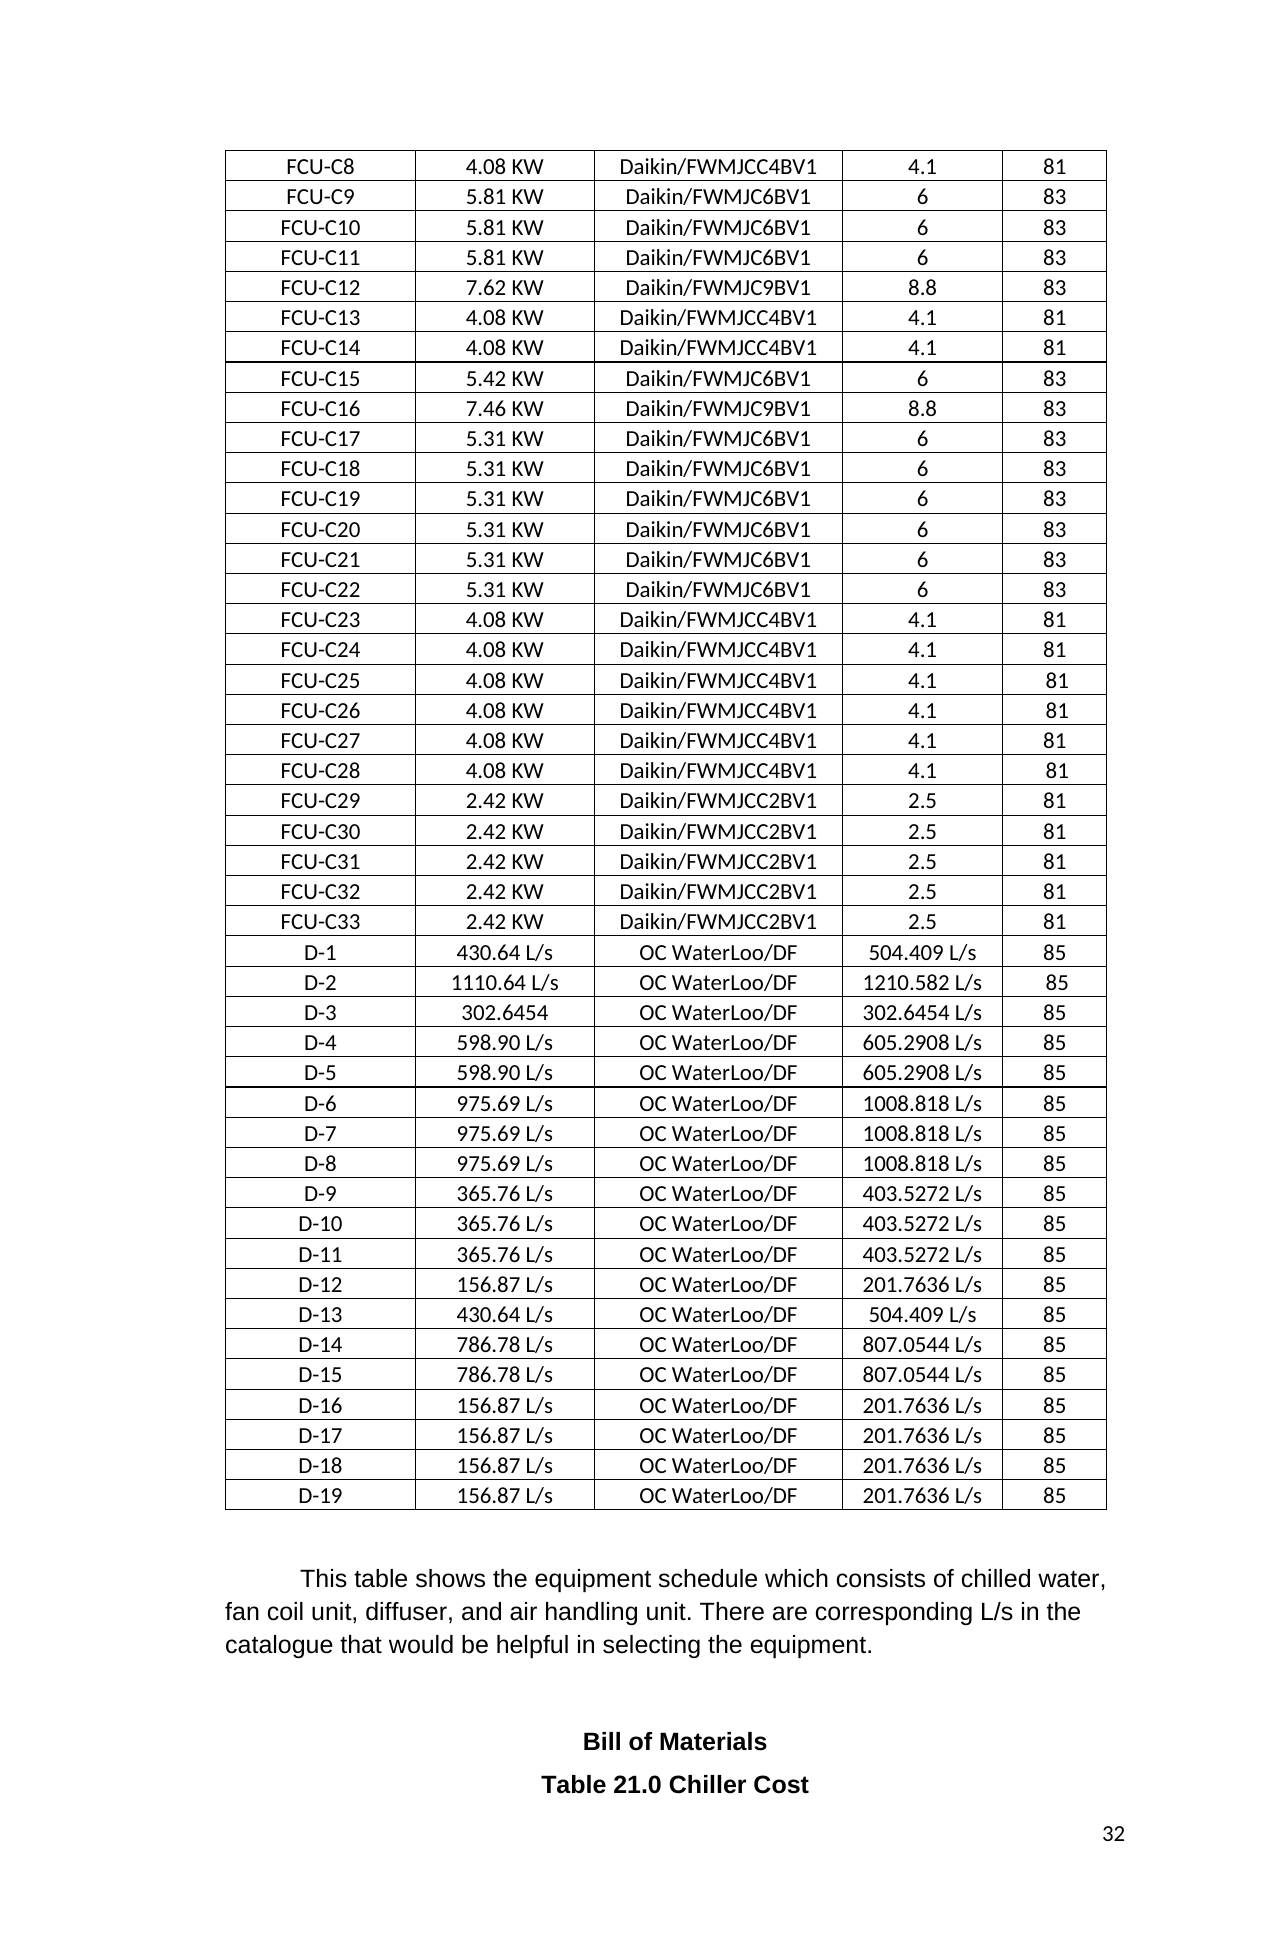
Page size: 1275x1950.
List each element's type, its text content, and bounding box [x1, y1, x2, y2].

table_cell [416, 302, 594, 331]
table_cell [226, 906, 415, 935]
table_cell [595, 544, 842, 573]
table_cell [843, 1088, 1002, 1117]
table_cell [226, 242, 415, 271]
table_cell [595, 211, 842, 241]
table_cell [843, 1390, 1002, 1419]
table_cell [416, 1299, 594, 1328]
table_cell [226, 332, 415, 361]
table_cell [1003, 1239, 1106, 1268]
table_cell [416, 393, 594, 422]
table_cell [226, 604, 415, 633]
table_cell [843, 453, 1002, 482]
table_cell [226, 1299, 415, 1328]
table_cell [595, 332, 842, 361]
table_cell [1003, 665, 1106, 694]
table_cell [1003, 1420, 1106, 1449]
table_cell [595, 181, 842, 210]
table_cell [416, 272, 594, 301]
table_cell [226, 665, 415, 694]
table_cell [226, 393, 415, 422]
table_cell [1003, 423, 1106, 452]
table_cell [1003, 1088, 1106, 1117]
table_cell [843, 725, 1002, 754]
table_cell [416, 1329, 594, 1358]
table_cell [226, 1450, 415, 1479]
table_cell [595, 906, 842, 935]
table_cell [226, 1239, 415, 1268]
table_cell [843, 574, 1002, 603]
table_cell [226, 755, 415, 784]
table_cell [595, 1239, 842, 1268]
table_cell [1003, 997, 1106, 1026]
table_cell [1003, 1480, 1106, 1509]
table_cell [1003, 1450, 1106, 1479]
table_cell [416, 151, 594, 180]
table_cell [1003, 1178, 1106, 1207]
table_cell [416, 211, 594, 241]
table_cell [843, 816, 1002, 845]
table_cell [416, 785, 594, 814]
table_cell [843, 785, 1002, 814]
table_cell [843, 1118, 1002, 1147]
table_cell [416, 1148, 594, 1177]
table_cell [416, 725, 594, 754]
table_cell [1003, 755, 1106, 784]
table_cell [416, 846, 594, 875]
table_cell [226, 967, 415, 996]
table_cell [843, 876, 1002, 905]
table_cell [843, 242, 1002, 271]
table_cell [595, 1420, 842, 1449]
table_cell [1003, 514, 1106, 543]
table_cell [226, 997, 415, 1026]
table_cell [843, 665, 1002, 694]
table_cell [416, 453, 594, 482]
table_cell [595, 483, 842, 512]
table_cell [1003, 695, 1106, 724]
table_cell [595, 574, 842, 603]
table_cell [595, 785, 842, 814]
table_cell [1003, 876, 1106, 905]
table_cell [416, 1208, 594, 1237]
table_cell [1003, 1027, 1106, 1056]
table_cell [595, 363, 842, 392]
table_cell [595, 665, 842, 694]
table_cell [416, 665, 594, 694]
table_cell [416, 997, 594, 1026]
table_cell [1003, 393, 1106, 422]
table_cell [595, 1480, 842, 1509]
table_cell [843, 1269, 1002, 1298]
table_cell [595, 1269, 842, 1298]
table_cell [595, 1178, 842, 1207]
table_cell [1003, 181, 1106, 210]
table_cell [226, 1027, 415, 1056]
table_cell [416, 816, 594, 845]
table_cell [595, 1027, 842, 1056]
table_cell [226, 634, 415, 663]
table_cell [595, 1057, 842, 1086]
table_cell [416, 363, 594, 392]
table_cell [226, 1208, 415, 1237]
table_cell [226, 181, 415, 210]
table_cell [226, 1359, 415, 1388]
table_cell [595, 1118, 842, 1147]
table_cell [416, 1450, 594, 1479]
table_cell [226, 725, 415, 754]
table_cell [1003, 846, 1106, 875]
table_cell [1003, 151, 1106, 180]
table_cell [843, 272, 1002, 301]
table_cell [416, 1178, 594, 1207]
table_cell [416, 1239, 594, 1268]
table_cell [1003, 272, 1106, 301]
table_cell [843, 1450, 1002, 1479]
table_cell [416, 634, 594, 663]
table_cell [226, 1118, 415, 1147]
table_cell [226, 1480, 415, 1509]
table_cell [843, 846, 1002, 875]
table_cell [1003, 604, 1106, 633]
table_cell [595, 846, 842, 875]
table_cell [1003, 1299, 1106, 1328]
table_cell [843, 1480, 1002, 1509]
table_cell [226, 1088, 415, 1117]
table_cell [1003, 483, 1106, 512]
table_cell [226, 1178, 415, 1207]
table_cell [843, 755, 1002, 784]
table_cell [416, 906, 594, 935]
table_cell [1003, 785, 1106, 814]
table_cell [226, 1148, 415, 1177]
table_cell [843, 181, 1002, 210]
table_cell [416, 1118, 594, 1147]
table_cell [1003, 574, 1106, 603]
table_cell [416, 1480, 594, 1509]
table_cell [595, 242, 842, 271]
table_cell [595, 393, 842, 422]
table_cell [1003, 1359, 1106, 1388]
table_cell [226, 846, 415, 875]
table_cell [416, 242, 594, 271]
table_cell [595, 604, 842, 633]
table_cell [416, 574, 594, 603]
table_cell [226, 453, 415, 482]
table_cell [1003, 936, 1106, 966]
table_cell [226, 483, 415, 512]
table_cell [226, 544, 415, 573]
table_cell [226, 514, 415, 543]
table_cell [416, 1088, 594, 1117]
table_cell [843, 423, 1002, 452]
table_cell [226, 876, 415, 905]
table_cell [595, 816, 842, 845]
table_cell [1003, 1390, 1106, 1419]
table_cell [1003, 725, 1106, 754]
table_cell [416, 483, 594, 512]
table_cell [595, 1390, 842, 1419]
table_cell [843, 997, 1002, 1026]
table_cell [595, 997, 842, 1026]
text This table shows the equipment schedule which consists of chilled water, fan coil unit, diffuser, and air handling unit. There are corresponding L/s in the catalogue that would be helpful in selecting the equipment. [225, 1564, 1125, 1659]
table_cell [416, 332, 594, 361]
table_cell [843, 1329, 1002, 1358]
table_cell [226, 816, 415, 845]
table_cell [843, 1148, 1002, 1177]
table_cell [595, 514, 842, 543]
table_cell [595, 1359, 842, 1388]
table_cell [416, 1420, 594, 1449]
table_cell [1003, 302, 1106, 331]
text Table 21.0 Chiller Cost [225, 1770, 1125, 1799]
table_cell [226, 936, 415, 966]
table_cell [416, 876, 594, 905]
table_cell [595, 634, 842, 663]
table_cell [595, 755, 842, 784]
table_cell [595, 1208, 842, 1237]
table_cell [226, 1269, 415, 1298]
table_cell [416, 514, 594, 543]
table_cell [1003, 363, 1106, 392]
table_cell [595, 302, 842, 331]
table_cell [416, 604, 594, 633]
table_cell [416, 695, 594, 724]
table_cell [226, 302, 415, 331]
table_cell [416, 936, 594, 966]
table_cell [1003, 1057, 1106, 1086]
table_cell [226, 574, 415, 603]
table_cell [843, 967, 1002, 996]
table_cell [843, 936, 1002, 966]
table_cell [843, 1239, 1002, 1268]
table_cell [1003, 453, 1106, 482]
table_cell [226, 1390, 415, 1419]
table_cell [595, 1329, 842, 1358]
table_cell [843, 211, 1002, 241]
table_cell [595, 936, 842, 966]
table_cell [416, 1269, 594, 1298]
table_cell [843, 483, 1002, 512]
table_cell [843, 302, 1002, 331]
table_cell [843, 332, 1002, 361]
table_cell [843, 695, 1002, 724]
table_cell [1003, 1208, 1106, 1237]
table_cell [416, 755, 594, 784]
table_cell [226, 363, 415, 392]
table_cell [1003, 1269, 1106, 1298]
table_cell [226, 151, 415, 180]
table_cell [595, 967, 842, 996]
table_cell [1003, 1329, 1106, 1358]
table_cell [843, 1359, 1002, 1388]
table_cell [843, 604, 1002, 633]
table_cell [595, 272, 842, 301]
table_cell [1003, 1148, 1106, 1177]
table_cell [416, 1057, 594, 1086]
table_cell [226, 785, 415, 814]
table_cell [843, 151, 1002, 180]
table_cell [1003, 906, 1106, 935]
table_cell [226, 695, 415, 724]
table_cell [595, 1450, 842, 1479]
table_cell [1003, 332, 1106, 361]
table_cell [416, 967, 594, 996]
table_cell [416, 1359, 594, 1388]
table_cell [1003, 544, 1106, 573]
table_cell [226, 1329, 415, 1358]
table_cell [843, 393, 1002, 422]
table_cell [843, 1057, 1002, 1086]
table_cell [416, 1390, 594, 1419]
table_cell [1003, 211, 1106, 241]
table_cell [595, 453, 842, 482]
text Bill of Materials [225, 1727, 1125, 1756]
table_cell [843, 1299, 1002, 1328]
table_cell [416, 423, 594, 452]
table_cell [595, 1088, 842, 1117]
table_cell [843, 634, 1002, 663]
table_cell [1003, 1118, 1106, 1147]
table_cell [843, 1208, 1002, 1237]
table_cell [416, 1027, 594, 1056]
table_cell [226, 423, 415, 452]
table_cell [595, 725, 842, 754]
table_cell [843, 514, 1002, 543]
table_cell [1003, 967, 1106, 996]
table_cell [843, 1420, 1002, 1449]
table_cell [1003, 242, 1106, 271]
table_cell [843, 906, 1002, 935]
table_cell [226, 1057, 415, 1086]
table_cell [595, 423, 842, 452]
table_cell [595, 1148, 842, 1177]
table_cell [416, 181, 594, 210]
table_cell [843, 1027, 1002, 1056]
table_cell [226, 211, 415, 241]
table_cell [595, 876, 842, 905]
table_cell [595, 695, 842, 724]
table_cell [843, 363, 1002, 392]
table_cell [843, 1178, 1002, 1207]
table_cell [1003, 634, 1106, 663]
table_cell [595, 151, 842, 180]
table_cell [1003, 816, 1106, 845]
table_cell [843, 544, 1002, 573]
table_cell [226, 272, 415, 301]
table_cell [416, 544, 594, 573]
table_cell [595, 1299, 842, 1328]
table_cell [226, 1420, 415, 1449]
